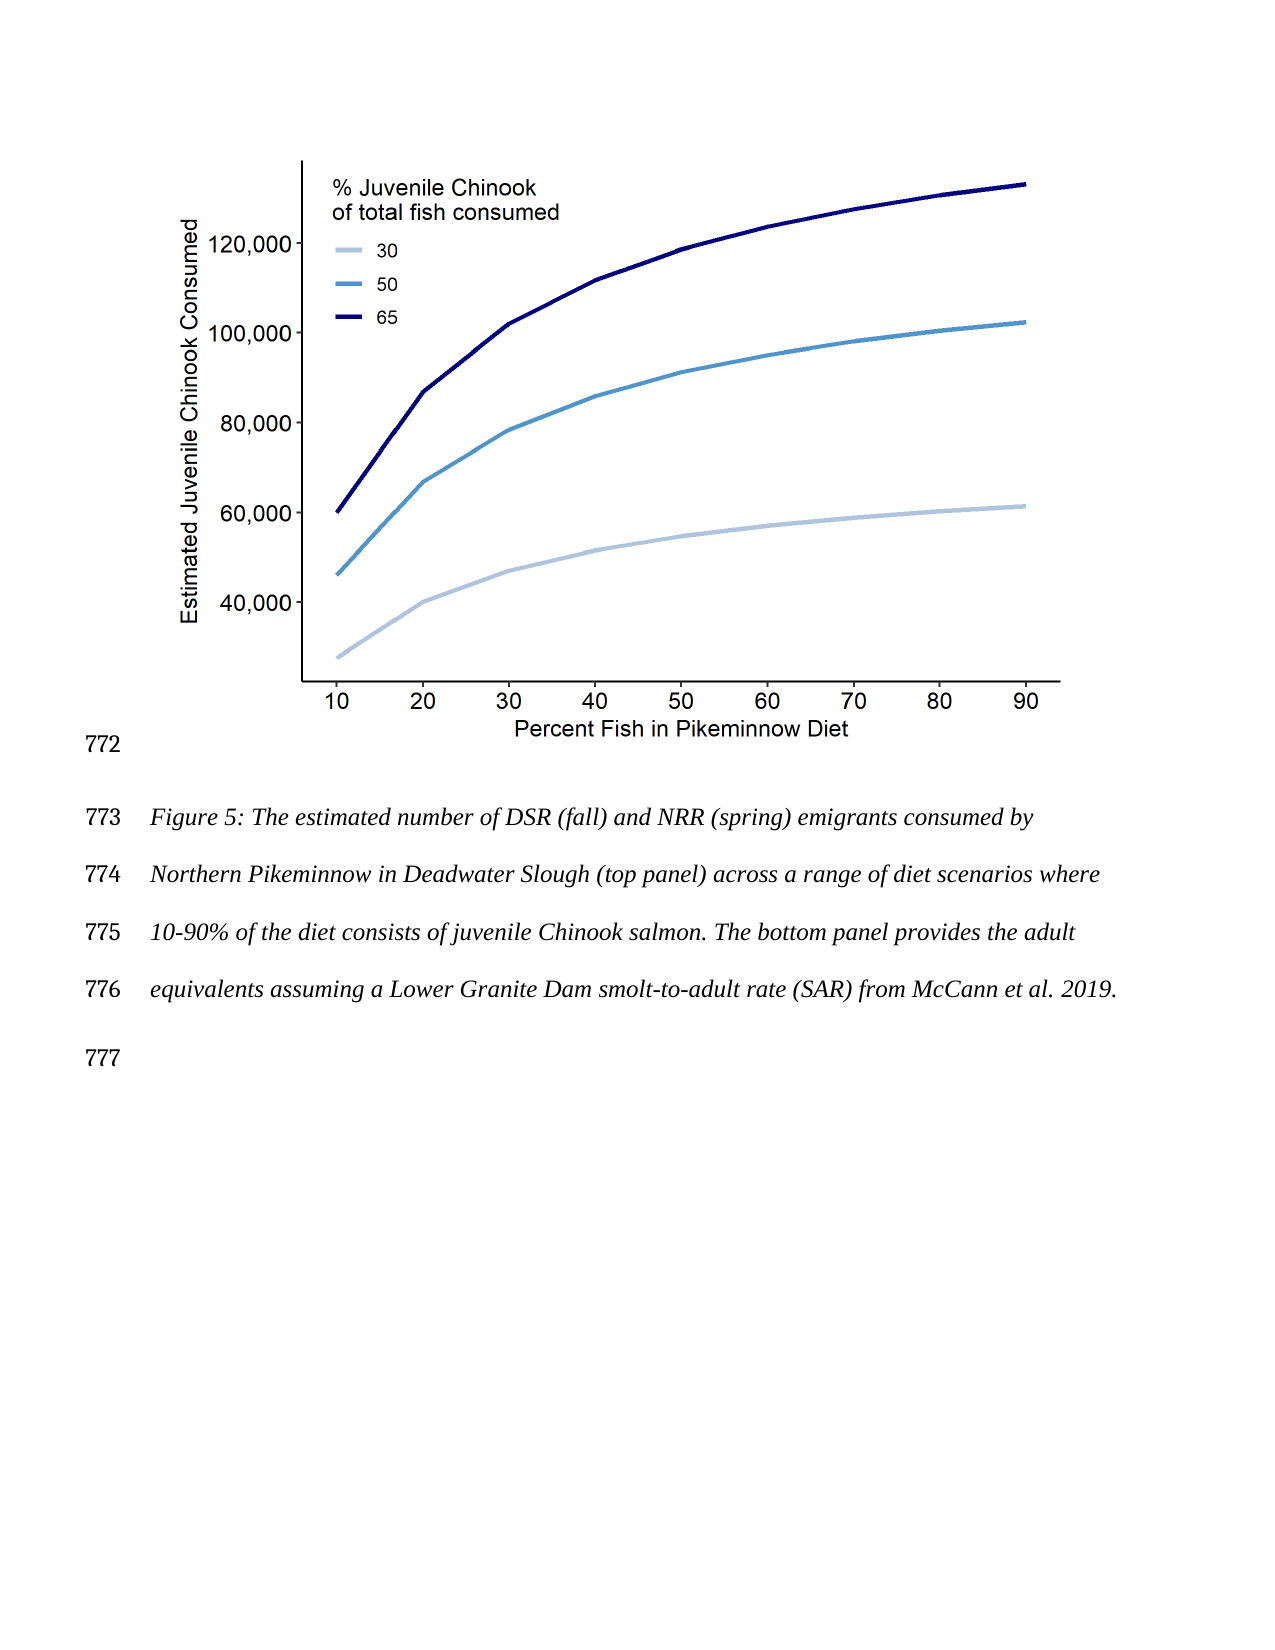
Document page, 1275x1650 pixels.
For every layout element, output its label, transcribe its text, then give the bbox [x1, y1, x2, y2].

picture [168, 150, 1072, 752]
text Figure 5: The estimated number of DSR (fall) and NRR (spring) emigrants consumed by Northern Pikeminnow in Deadwater Slough (top panel) across a range of diet scenarios where 10-90% of the diet consists of juvenile Chinook salmon. The bottom panel provides the adult equivalents assuming a Lower Granite Dam smolt-to-adult rate (SAR) from McCann et al. 2019. [150, 802, 1125, 1003]
